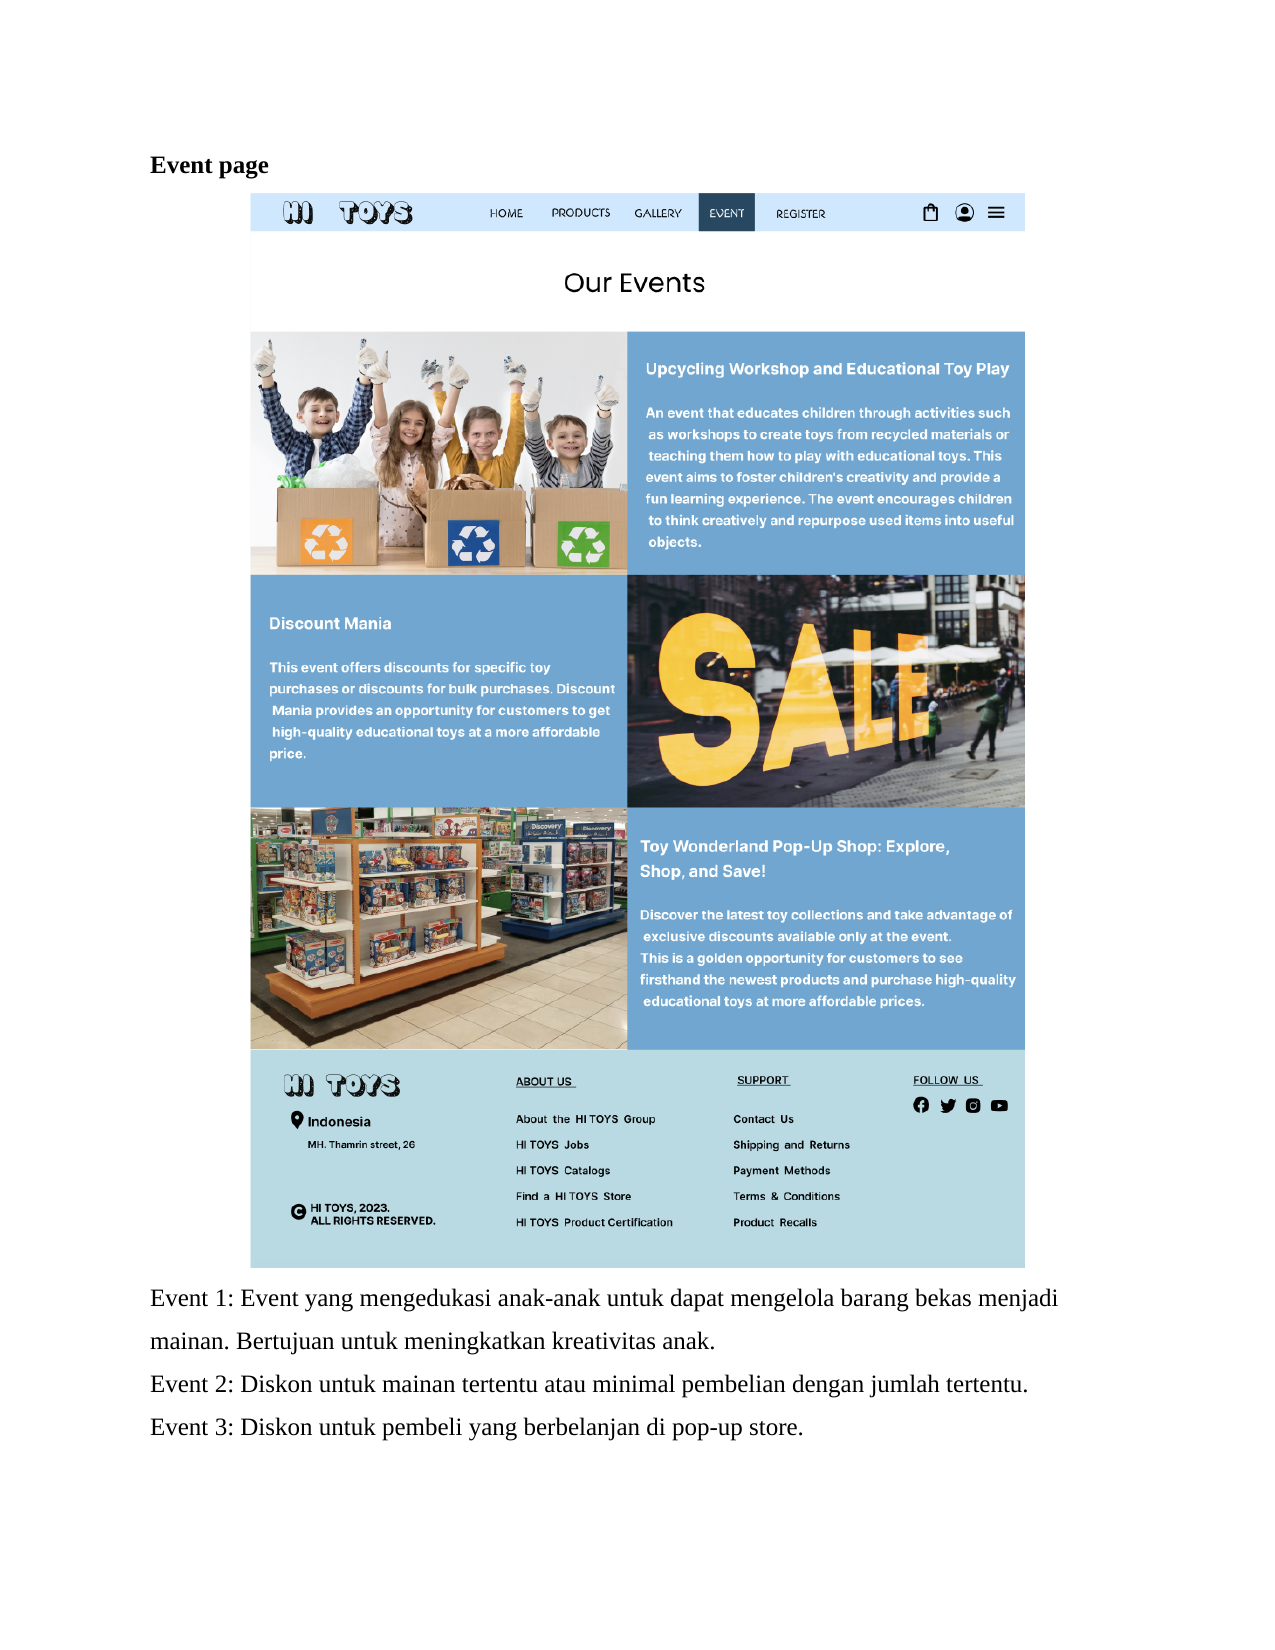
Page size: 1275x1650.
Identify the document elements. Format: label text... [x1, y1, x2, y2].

text Event 3: Diskon untuk pembeli yang berbelanjan di pop-up store. [150, 1412, 1125, 1441]
picture [250, 193, 1025, 1268]
text Event page [150, 150, 1125, 179]
text Event 1: Event yang mengedukasi anak-anak untuk dapat mengelola barang bekas menjadi mainan. Bertujuan untuk meningkatkan kreativitas anak. [150, 1283, 1125, 1355]
text Event 2: Diskon untuk mainan tertentu atau minimal pembelian dengan jumlah tertentu. [150, 1369, 1125, 1398]
